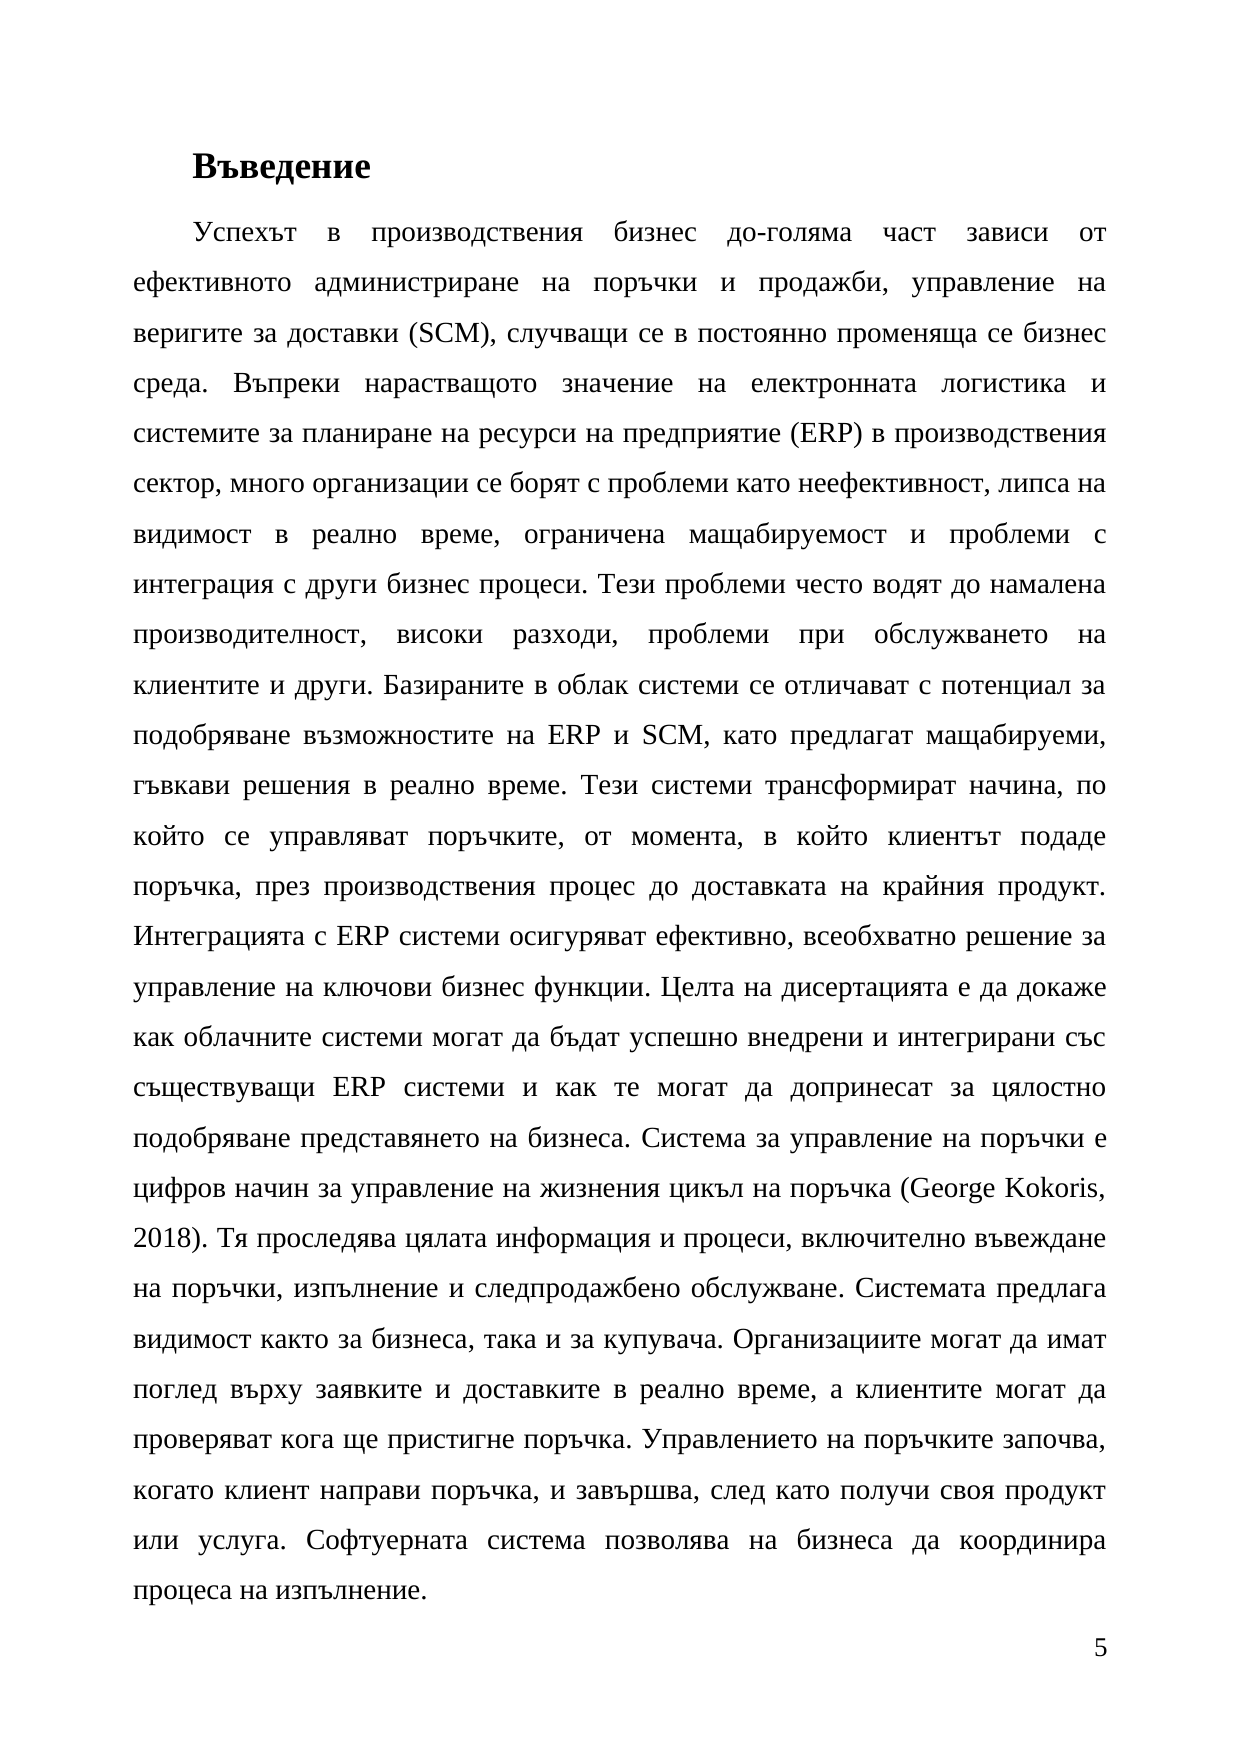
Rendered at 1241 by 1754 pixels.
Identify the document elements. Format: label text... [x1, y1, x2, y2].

text Успехът в производствения бизнес до-голяма част зависи от ефективното администриране на поръчки и продажби, управление на веригите за доставки (SCM), случващи се в постоянно променяща се бизнес среда. Въпреки нарастващото значение на електронната логистика и системите за планиране на ресурси на предприятие (ERP) в производствения сектор, много организации се борят с проблеми като неефективност, липса на видимост в реално време, ограничена мащабируемост и проблеми с интеграция с други бизнес процеси. Тези проблеми често водят до намалена производителност, високи разходи, проблеми при обслужването на клиентите и други. Базираните в облак системи се отличават с потенциал за подобряване възможностите на ERP и SCM, като предлагат мащабируеми, гъвкави решения в реално време. Тези системи трансформират начина, по който се управляват поръчките, от момента, в който клиентът подаде поръчка, през производствения процес до доставката на крайния продукт. Интеграцията с ERP системи осигуряват ефективно, всеобхватно решение за управление на ключови бизнес функции. Целта на дисертацията е да докаже как облачните системи могат да бъдат успешно внедрени и интегрирани със съществуващи ERP системи и как те могат да допринесат за цялостно подобряване представянето на бизнеса. Система за управление на поръчки е цифров начин за управление на жизнения цикъл на поръчка (George Kokoris, 2018). Тя проследява цялата информация и процеси, включително въвеждане на поръчки, изпълнение и следпродажбено обслужване. Системата предлага видимост както за бизнеса, така и за купувача. Организациите могат да имат поглед върху заявките и доставките в реално време, а клиентите могат да проверяват кога ще пристигне поръчка. Управлението на поръчките започва, когато клиент направи поръчка, и завършва, след като получи своя продукт или услуга. Софтуерната система позволява на бизнеса да координира процеса на изпълнение. [133, 214, 1107, 1606]
subtitle Въведение [133, 143, 1107, 186]
